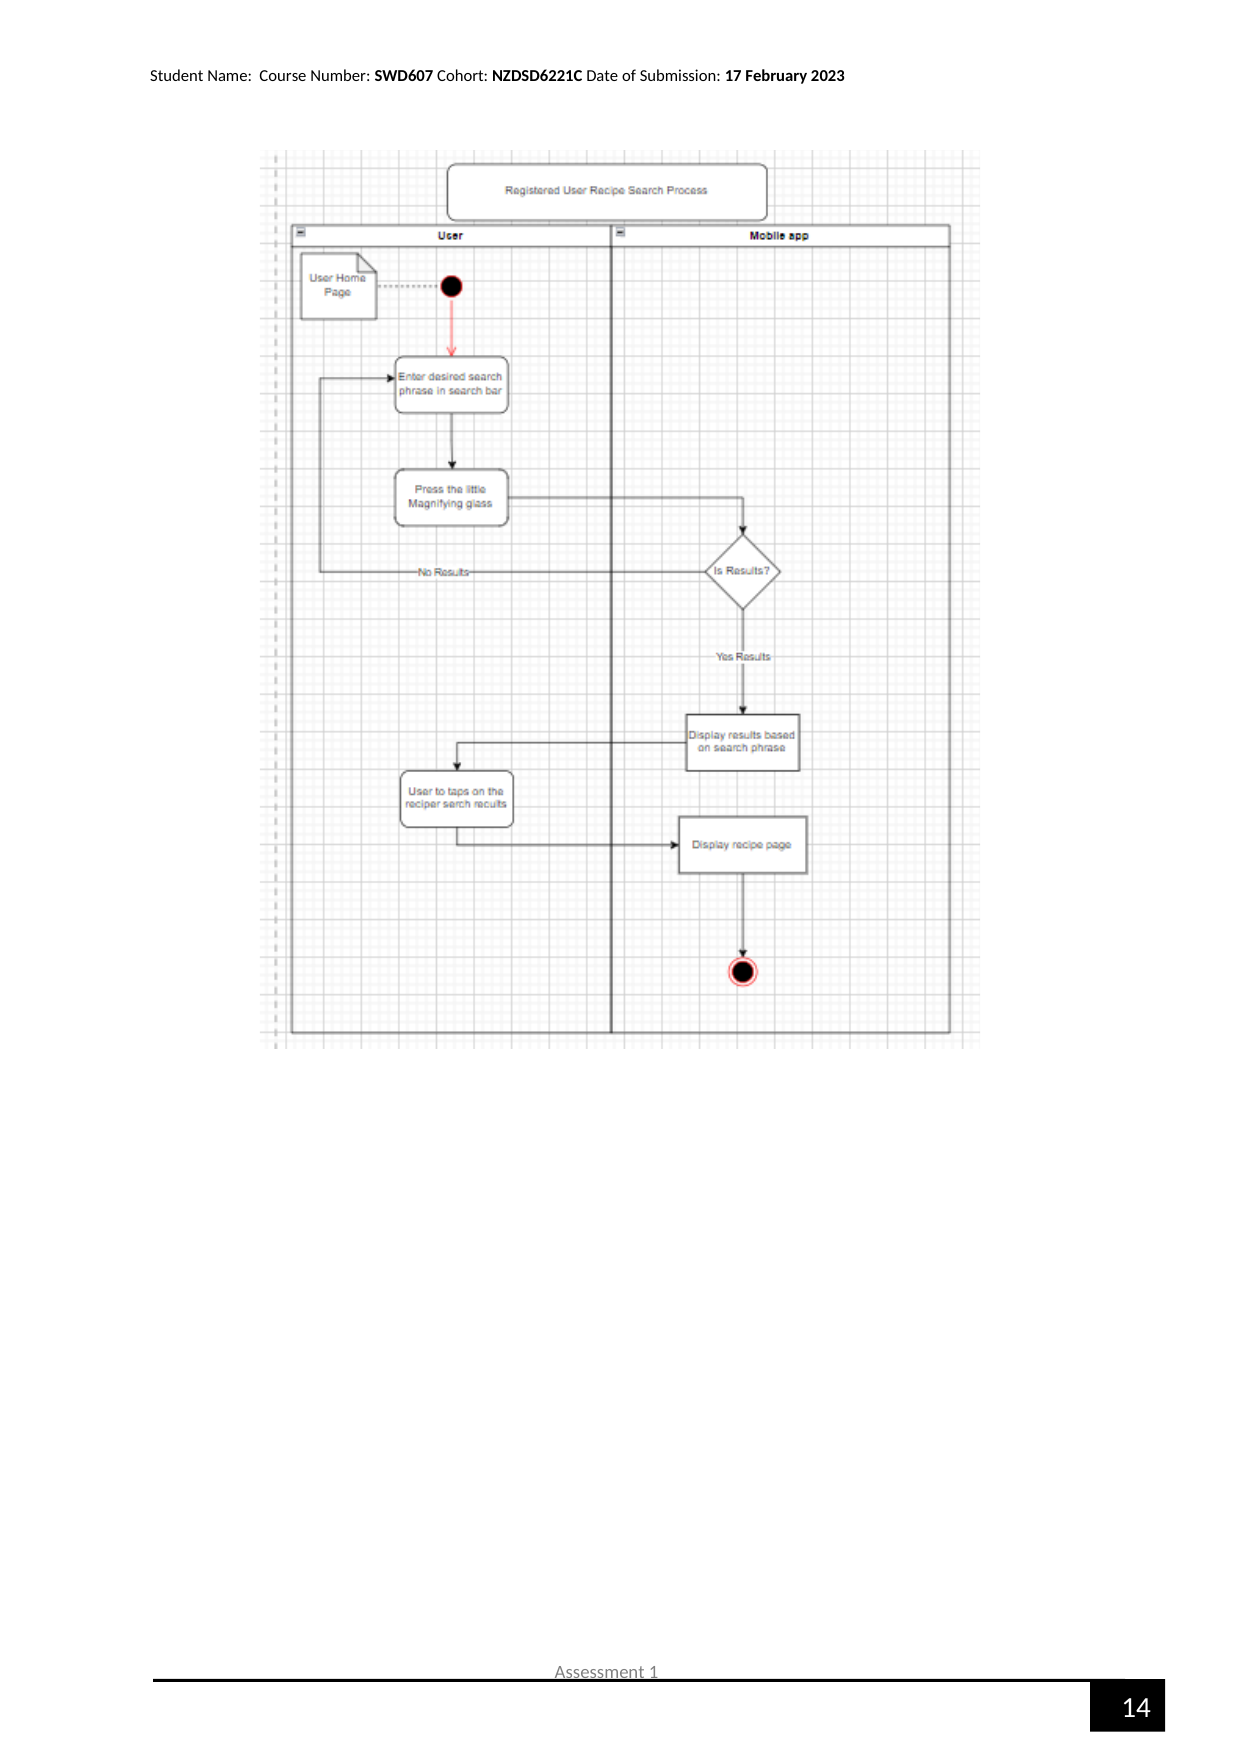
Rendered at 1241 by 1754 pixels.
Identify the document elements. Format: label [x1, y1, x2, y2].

picture [259, 150, 981, 1049]
